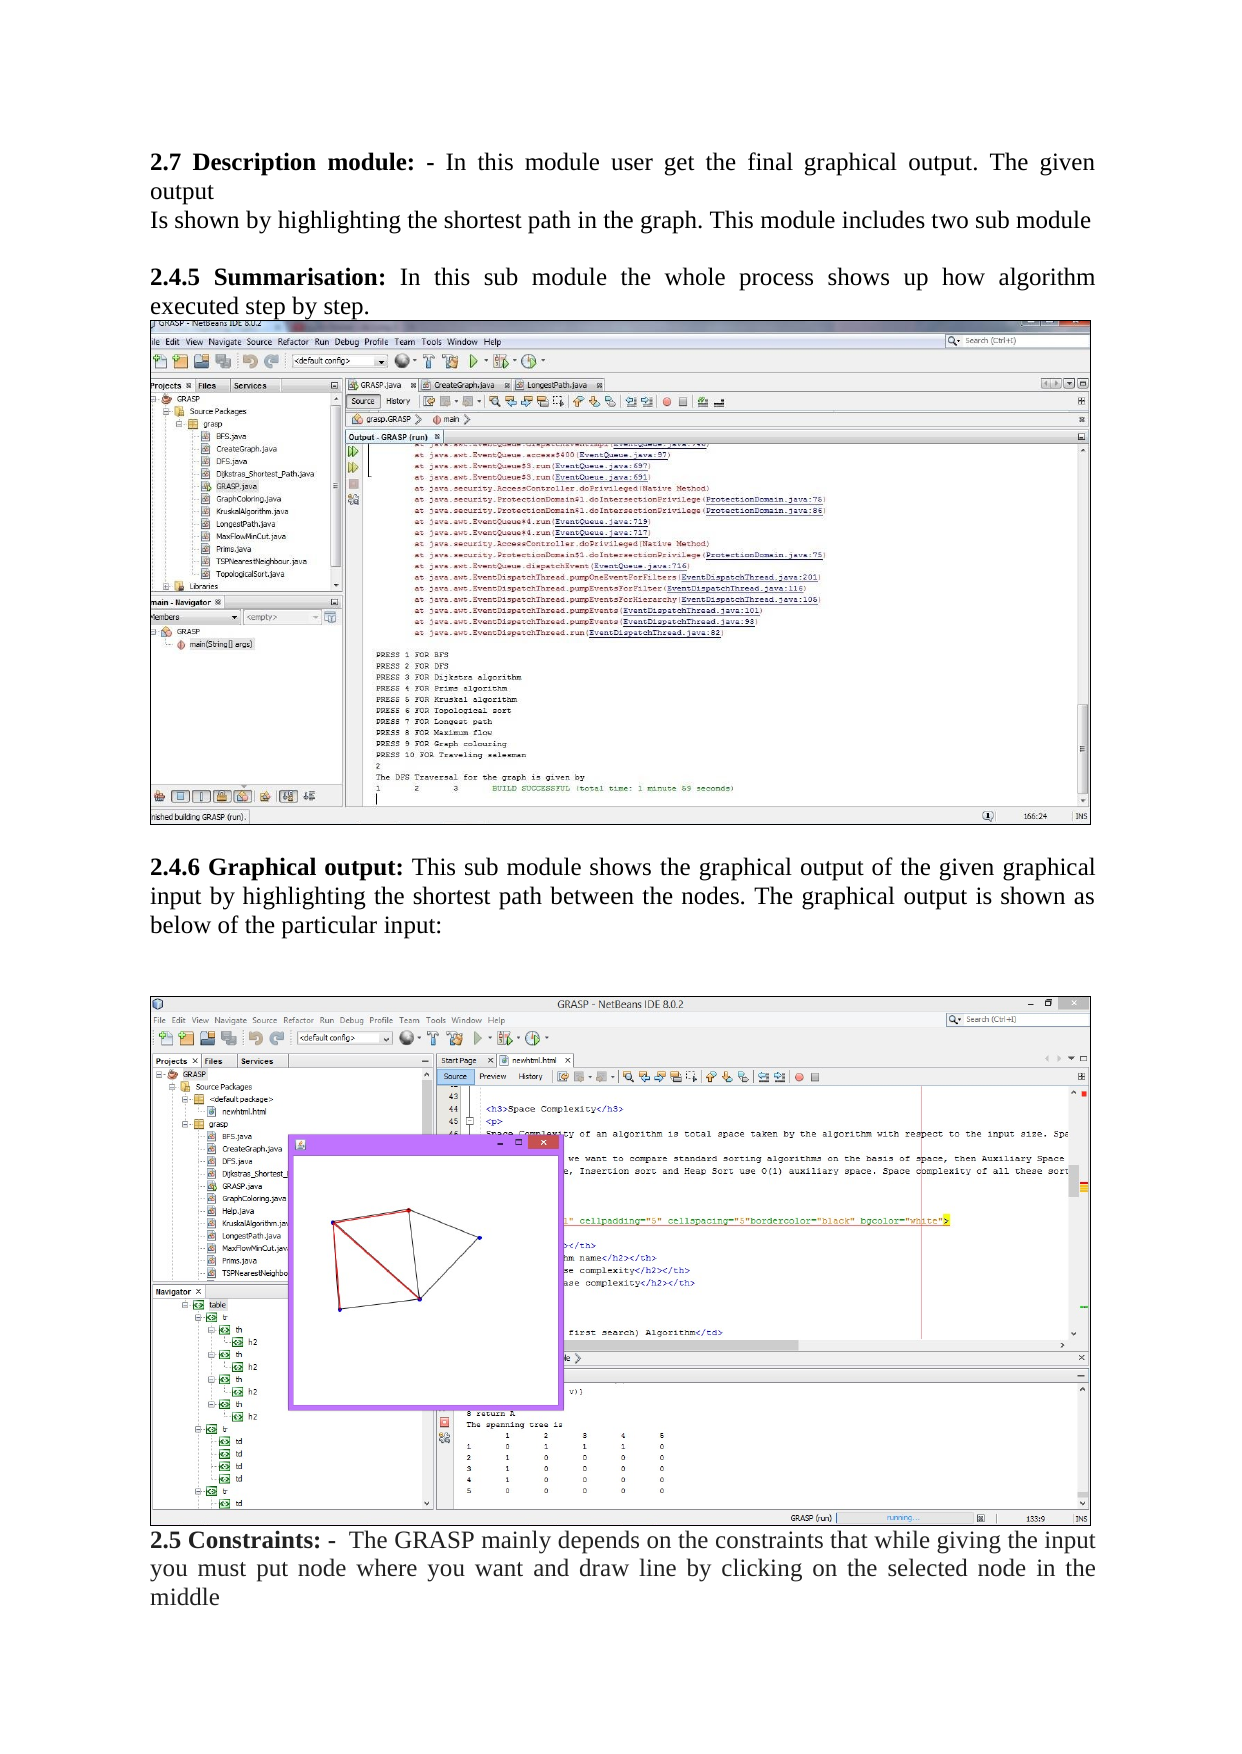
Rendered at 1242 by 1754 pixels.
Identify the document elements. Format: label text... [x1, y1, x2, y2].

text Is shown by highlighting the shortest path in the graph. This module includes two sub module [150, 205, 1094, 233]
picture [151, 997, 1090, 1525]
text 2.7 Description module: - In this module user get the final graphical output. The given output [150, 147, 1096, 205]
text 2.4.5 Summarisation: In this sub module the whole process shows up how algorithm executed step by step. [150, 262, 1096, 320]
text 2.5 Constraints: - The GRASP mainly depends on the constraints that while giving the input you must put node where you want and draw line by clicking on the selected node in the middle [150, 1525, 1096, 1611]
picture [151, 321, 1090, 824]
text 2.4.6 Graphical output: This sub module shows the graphical output of the given graphical input by highlighting the shortest path between the nodes. The graphical output is shown as below of the particular input: [150, 852, 1096, 939]
